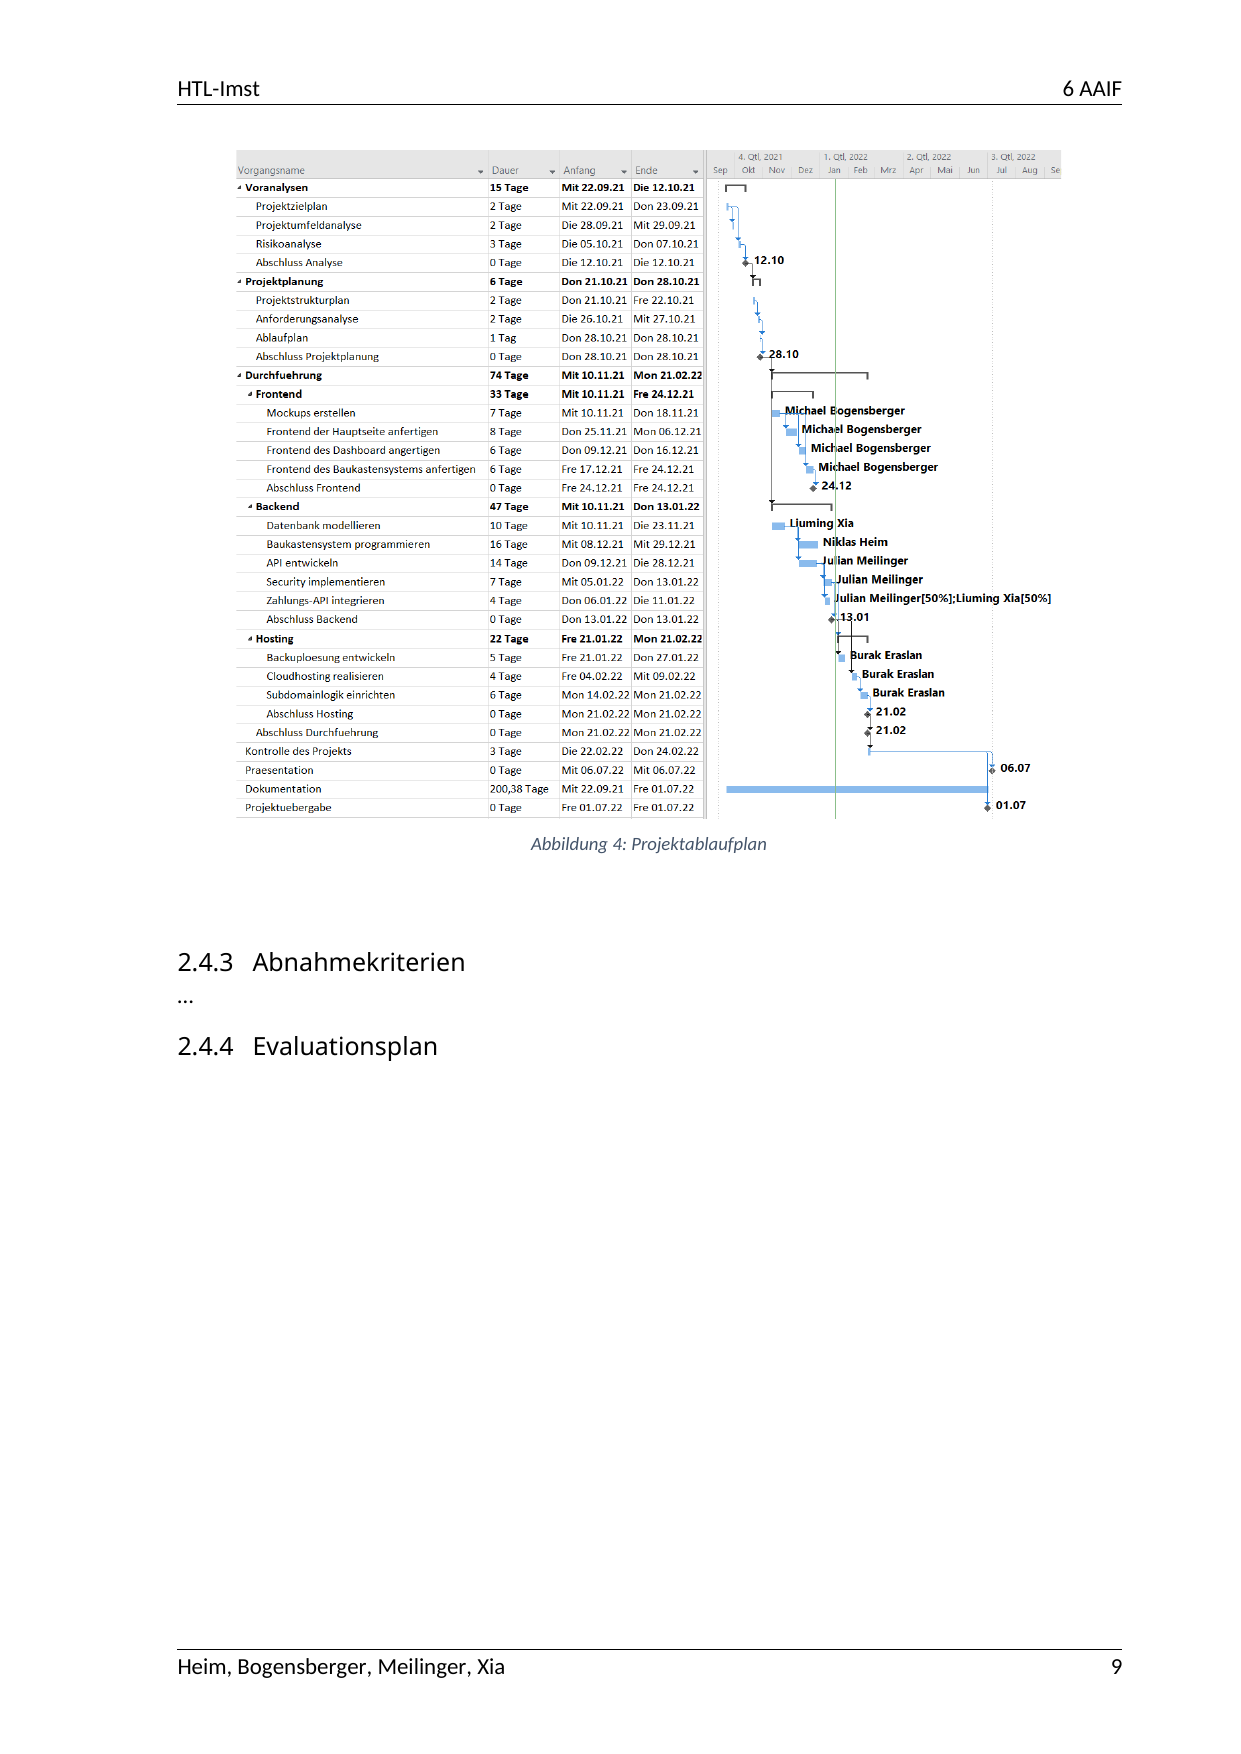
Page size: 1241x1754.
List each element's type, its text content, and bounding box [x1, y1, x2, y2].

subtitle Evaluationsplan [177, 1028, 1122, 1062]
text … [177, 981, 1122, 1009]
subtitle Abnahmekriterien [177, 944, 1122, 979]
picture [236, 150, 1060, 819]
